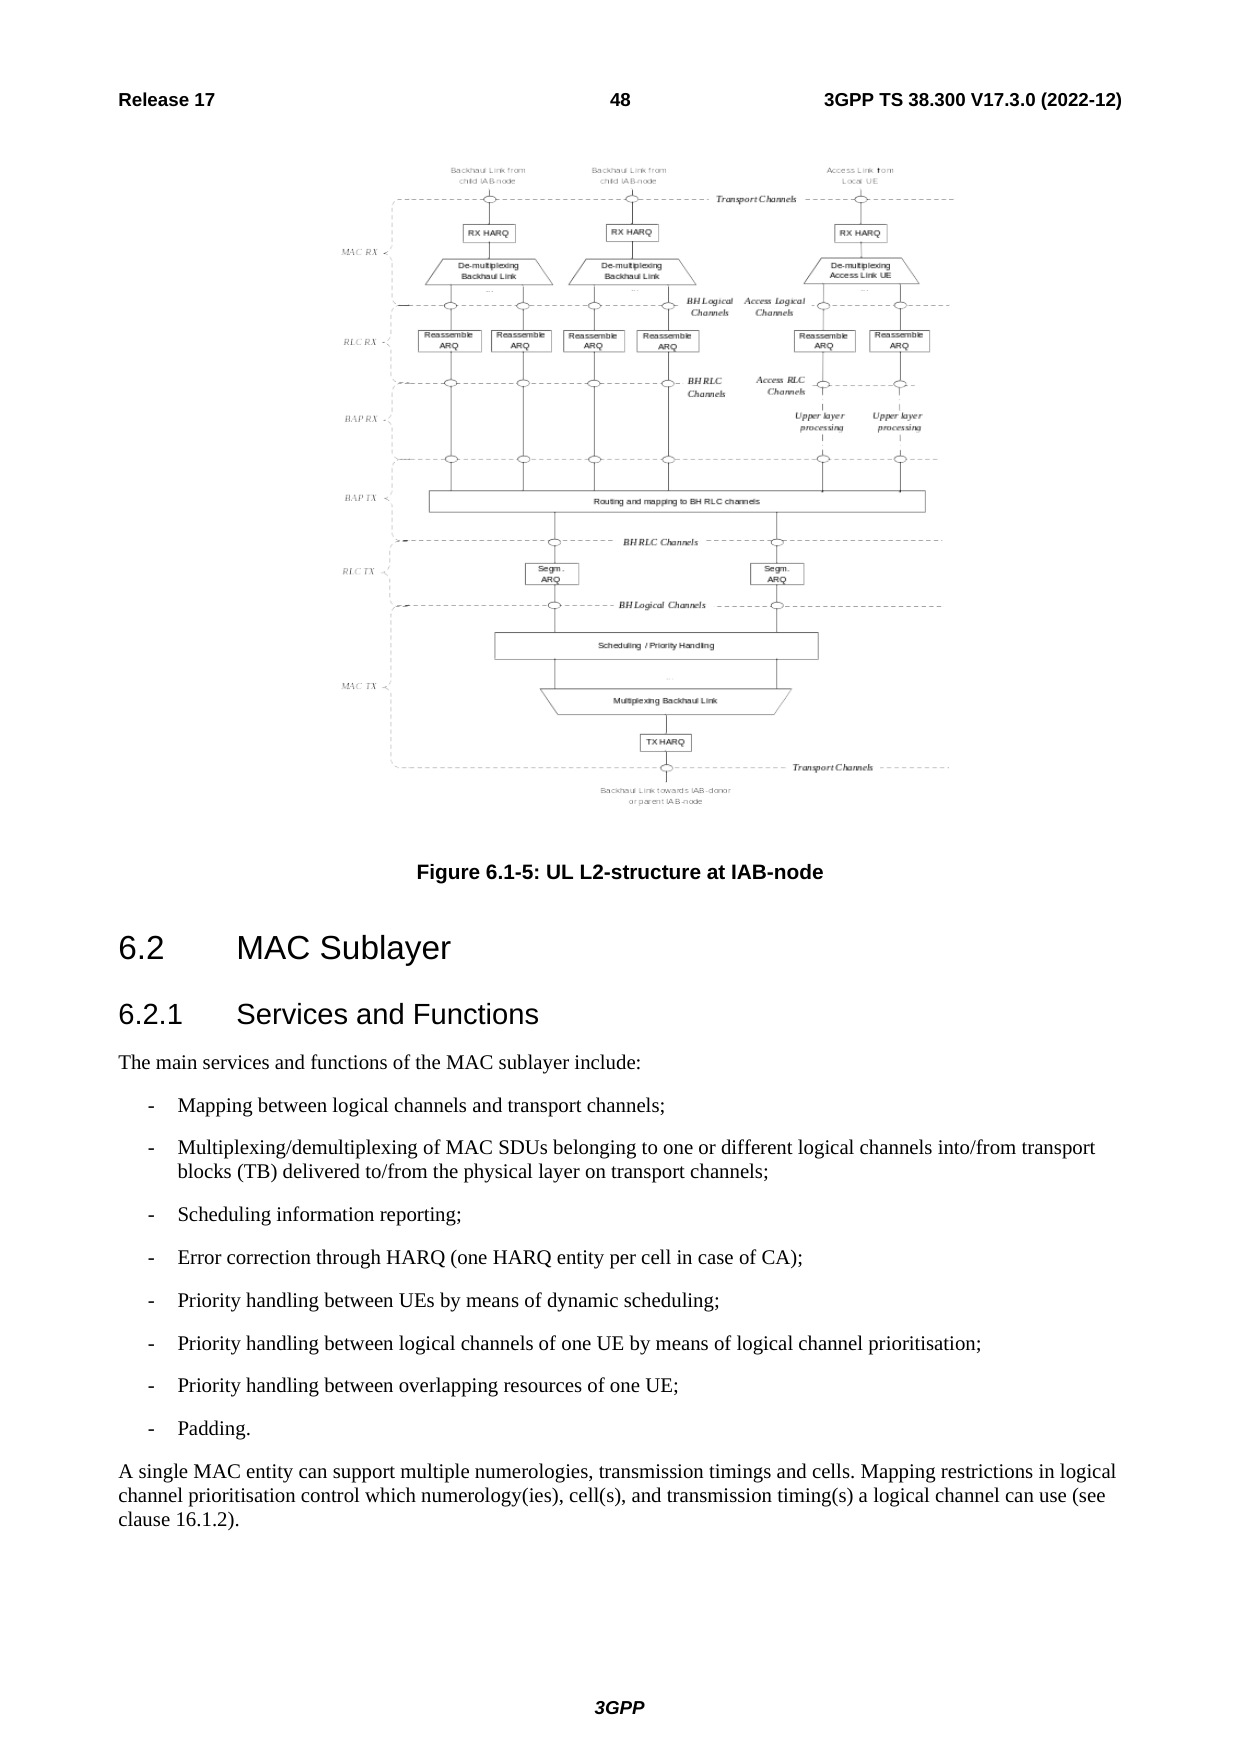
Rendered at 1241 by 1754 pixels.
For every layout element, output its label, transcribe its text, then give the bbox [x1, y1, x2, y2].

text - Padding. [148, 1416, 1122, 1440]
text - Priority handling between UEs by means of dynamic scheduling; [148, 1288, 1122, 1312]
text - Mapping between logical channels and transport channels; [148, 1092, 1122, 1117]
text - Error correction through HARQ (one HARQ entity per cell in case of CA); [148, 1245, 1122, 1269]
text The main services and functions of the MAC sublayer include: [118, 1050, 1122, 1074]
subtitle 6.2 MAC Sublayer [118, 928, 1122, 966]
text - Priority handling between overlapping resources of one UE; [148, 1373, 1122, 1397]
text A single MAC entity can support multiple numerologies, transmission timings and cells. Mapping restrictions in logical channel prioritisation control which numerology(ies), cell(s), and transmission timing(s) a logical channel can use (see clause 16.1.2). [118, 1459, 1122, 1531]
subtitle 6.2.1 Services and Functions [118, 997, 1122, 1031]
text - Priority handling between logical channels of one UE by means of logical channel prioritisation; [148, 1331, 1122, 1355]
text - Multiplexing/demultiplexing of MAC SDUs belonging to one or different logical channels into/from transport blocks (TB) delivered to/from the physical layer on transport channels; [148, 1135, 1122, 1183]
text - Scheduling information reporting; [148, 1202, 1122, 1226]
text Figure 6.1-5: UL L2-structure at IAB-node [118, 860, 1122, 884]
